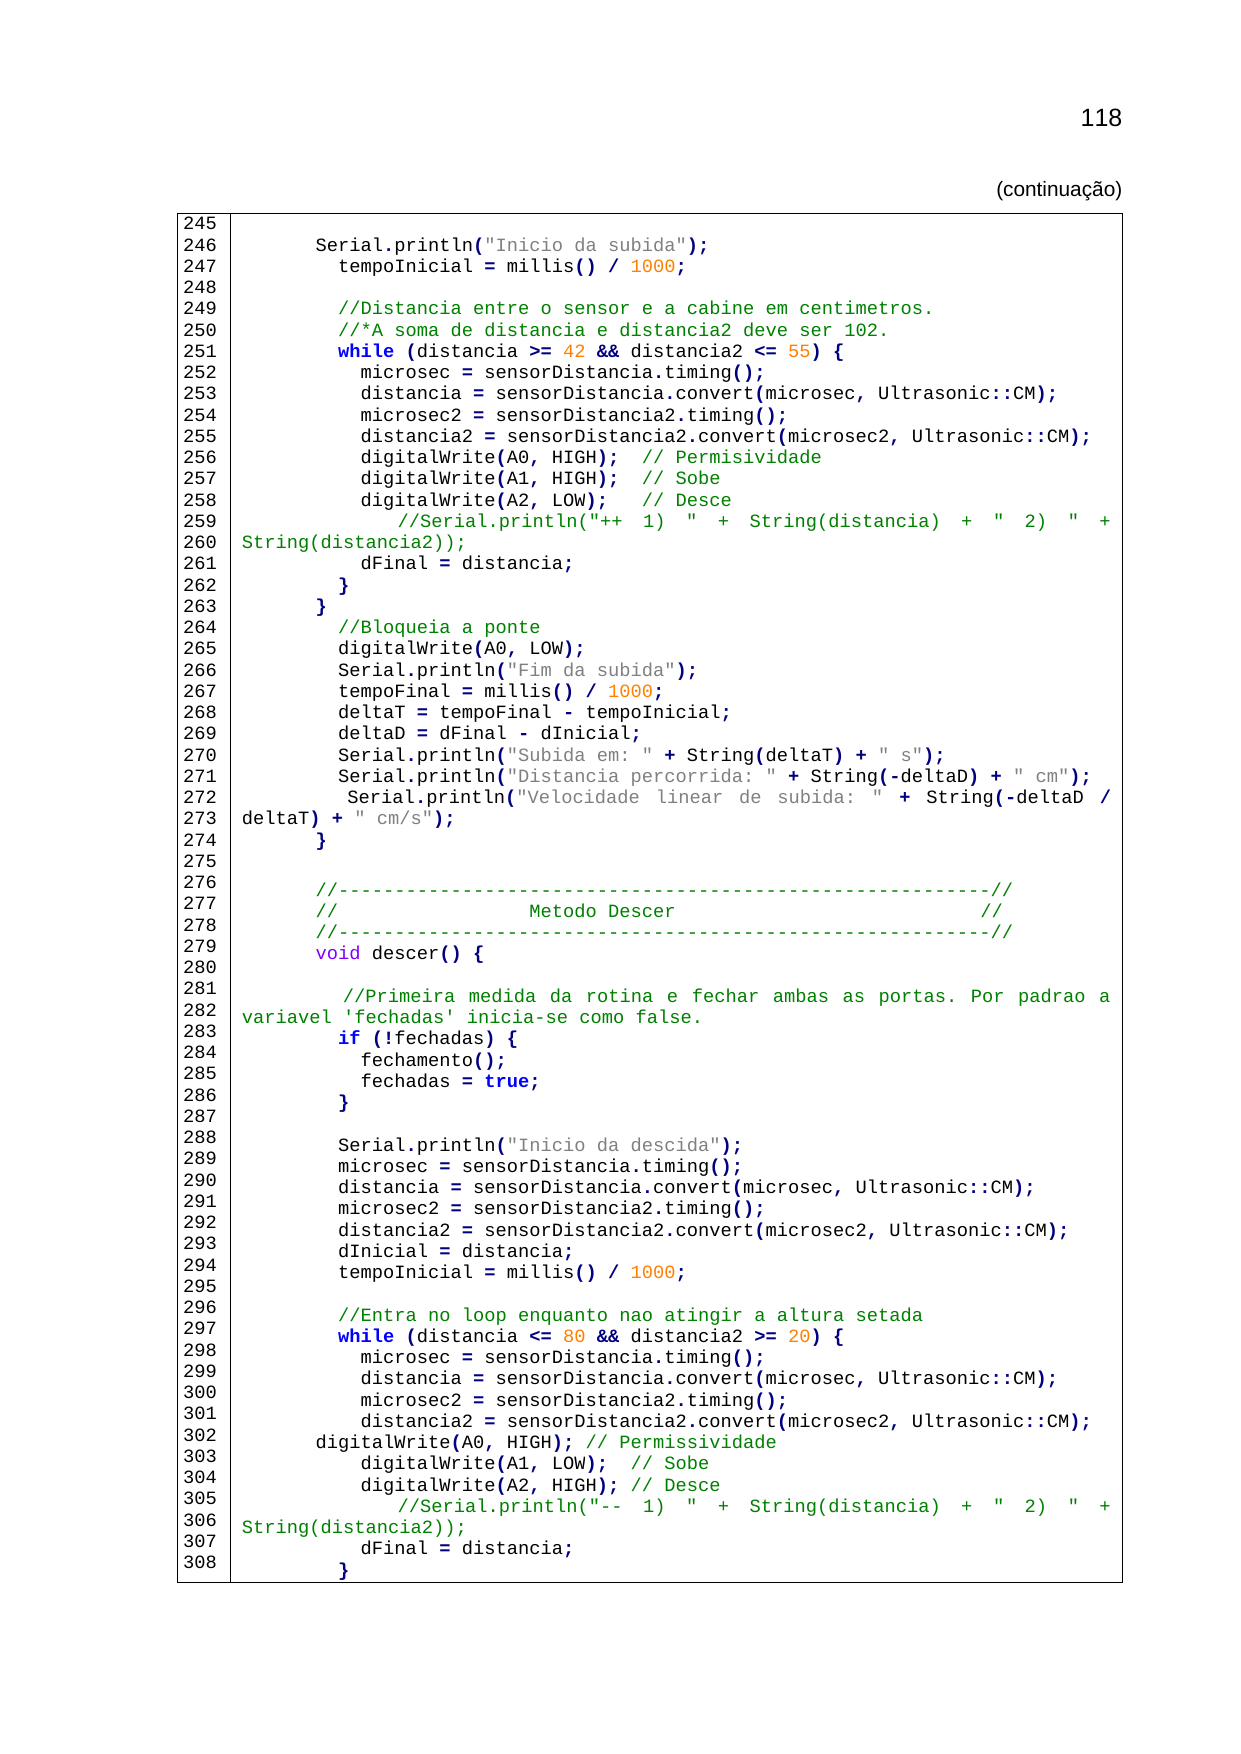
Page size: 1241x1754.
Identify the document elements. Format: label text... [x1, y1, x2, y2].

table_header 245 246 247 248 249 250 251 252 253 254 255 256 257 258 259 260 261 262 263 264 265 266 267 268 269 270 271 272 273 274 275 276 277 278 279 280 281 282 283 284 285 286 287 288 289 290 291 292 293 294 295 296 297 298 299 300 301 302 303 304 305 306 307 308 [178, 214, 230, 1582]
text (continuação) [177, 177, 1122, 201]
table_header Serial.println("Inicio da subida"); tempoInicial = millis() / 1000; //Distancia entre o sensor e a cabine em centimetros. //*A soma de distancia e distancia2 deve ser 102. while (distancia >= 42 && distancia2 <= 55) { microsec = sensorDistancia.timing(); distancia = sensorDistancia.convert(microsec, Ultrasonic::CM); microsec2 = sensorDistancia2.timing(); distancia2 = sensorDistancia2.convert(microsec2, Ultrasonic::CM); digitalWrite(A0, HIGH); // Permisividade digitalWrite(A1, HIGH); // Sobe digitalWrite(A2, LOW); // Desce //Serial.println("++ 1) " + String(distancia) + " 2) " + String(distancia2)); dFinal = distancia; } } //Bloqueia a ponte digitalWrite(A0, LOW); Serial.println("Fim da subida"); tempoFinal = millis() / 1000; deltaT = tempoFinal - tempoInicial; deltaD = dFinal - dInicial; Serial.println("Subida em: " + String(deltaT) + " s"); Serial.println("Distancia percorrida: " + String(-deltaD) + " cm"); Serial.println("Velocidade linear de subida: " + String(-deltaD / deltaT) + " cm/s"); } //----------------------------------------------------------// // Metodo Descer // //----------------------------------------------------------// void descer() { //Primeira medida da rotina e fechar ambas as portas. Por padrao a variavel 'fechadas' inicia-se como false. if (!fechadas) { fechamento(); fechadas = true; } Serial.println("Inicio da descida"); microsec = sensorDistancia.timing(); distancia = sensorDistancia.convert(microsec, Ultrasonic::CM); microsec2 = sensorDistancia2.timing(); distancia2 = sensorDistancia2.convert(microsec2, Ultrasonic::CM); dInicial = distancia; tempoInicial = millis() / 1000; //Entra no loop enquanto nao atingir a altura setada while (distancia <= 80 && distancia2 >= 20) { microsec = sensorDistancia.timing(); distancia = sensorDistancia.convert(microsec, Ultrasonic::CM); microsec2 = sensorDistancia2.timing(); distancia2 = sensorDistancia2.convert(microsec2, Ultrasonic::CM); digitalWrite(A0, HIGH); // Permissividade digitalWrite(A1, LOW); // Sobe digitalWrite(A2, HIGH); // Desce //Serial.println("-- 1) " + String(distancia) + " 2) " + String(distancia2)); dFinal = distancia; } [231, 214, 1122, 1582]
